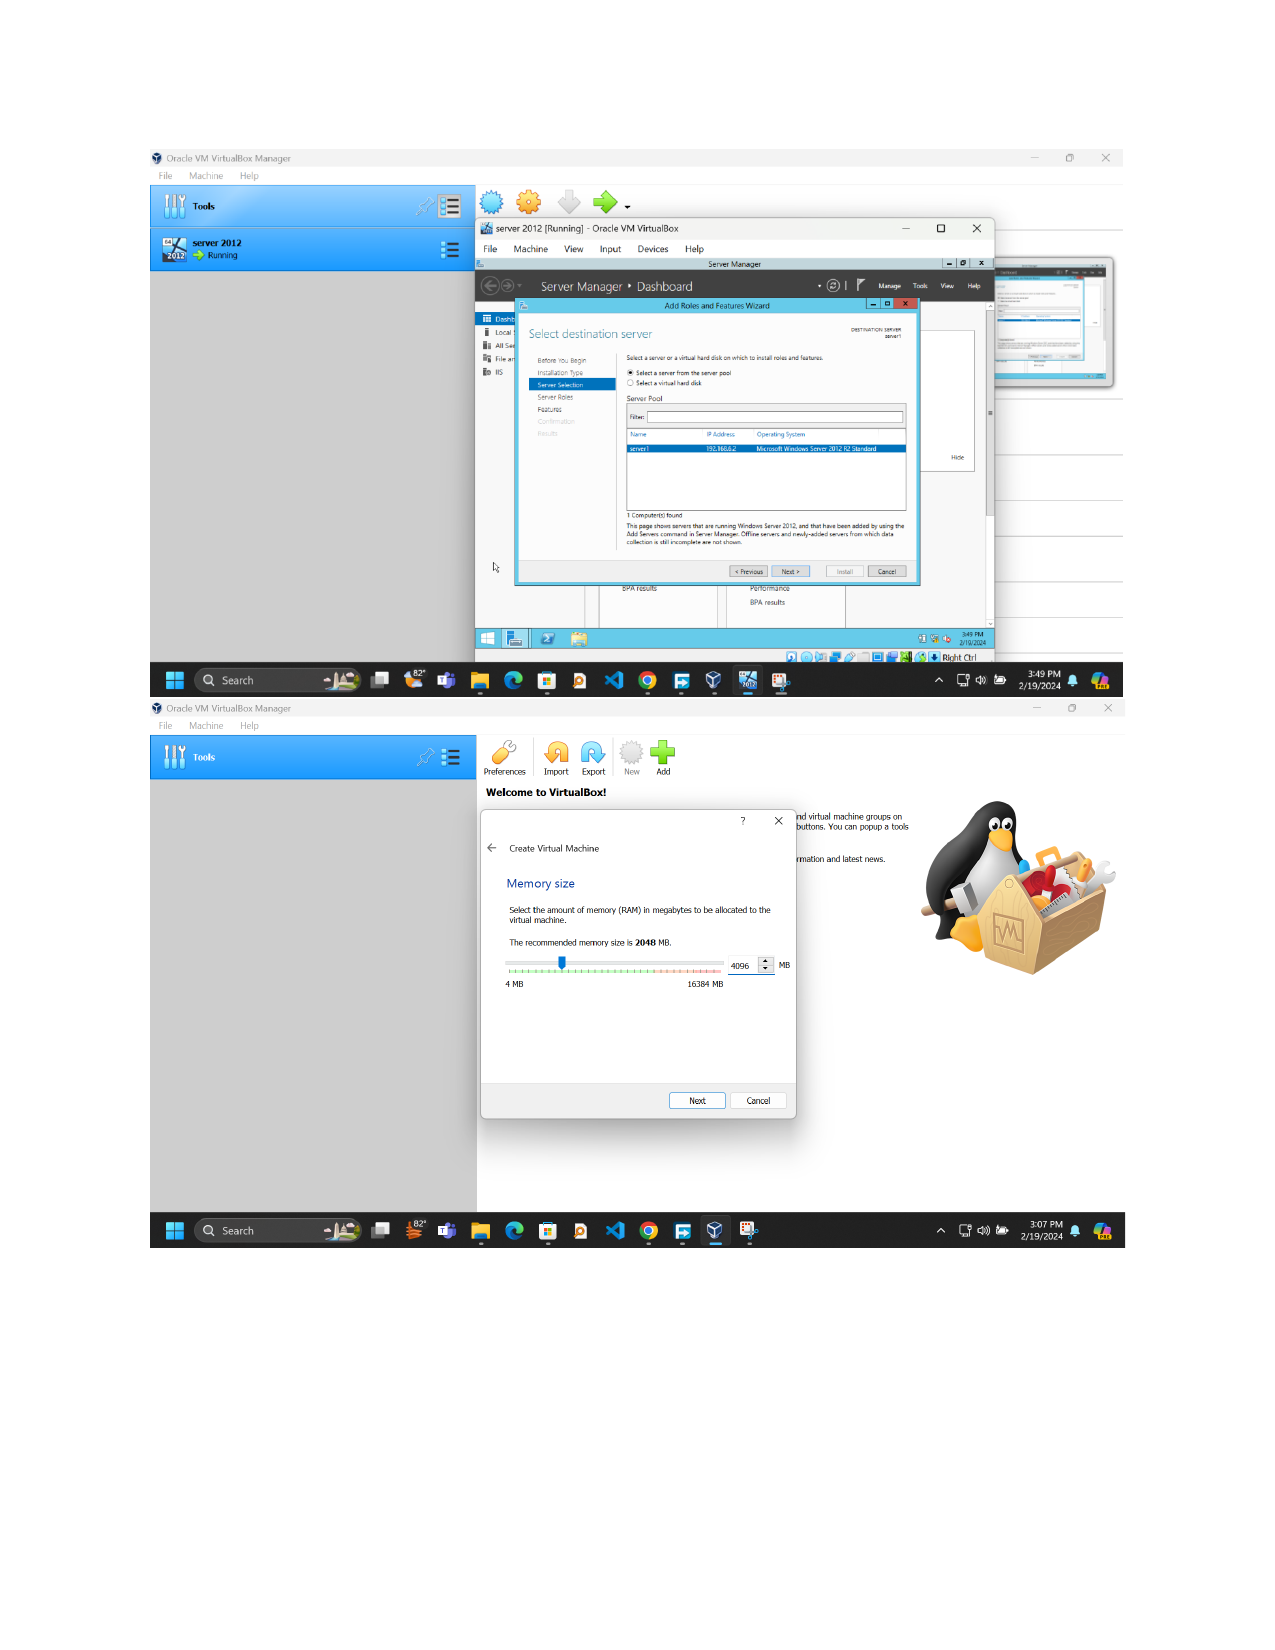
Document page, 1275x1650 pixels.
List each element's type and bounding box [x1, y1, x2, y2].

picture [150, 699, 1125, 1248]
picture [150, 149, 1123, 697]
